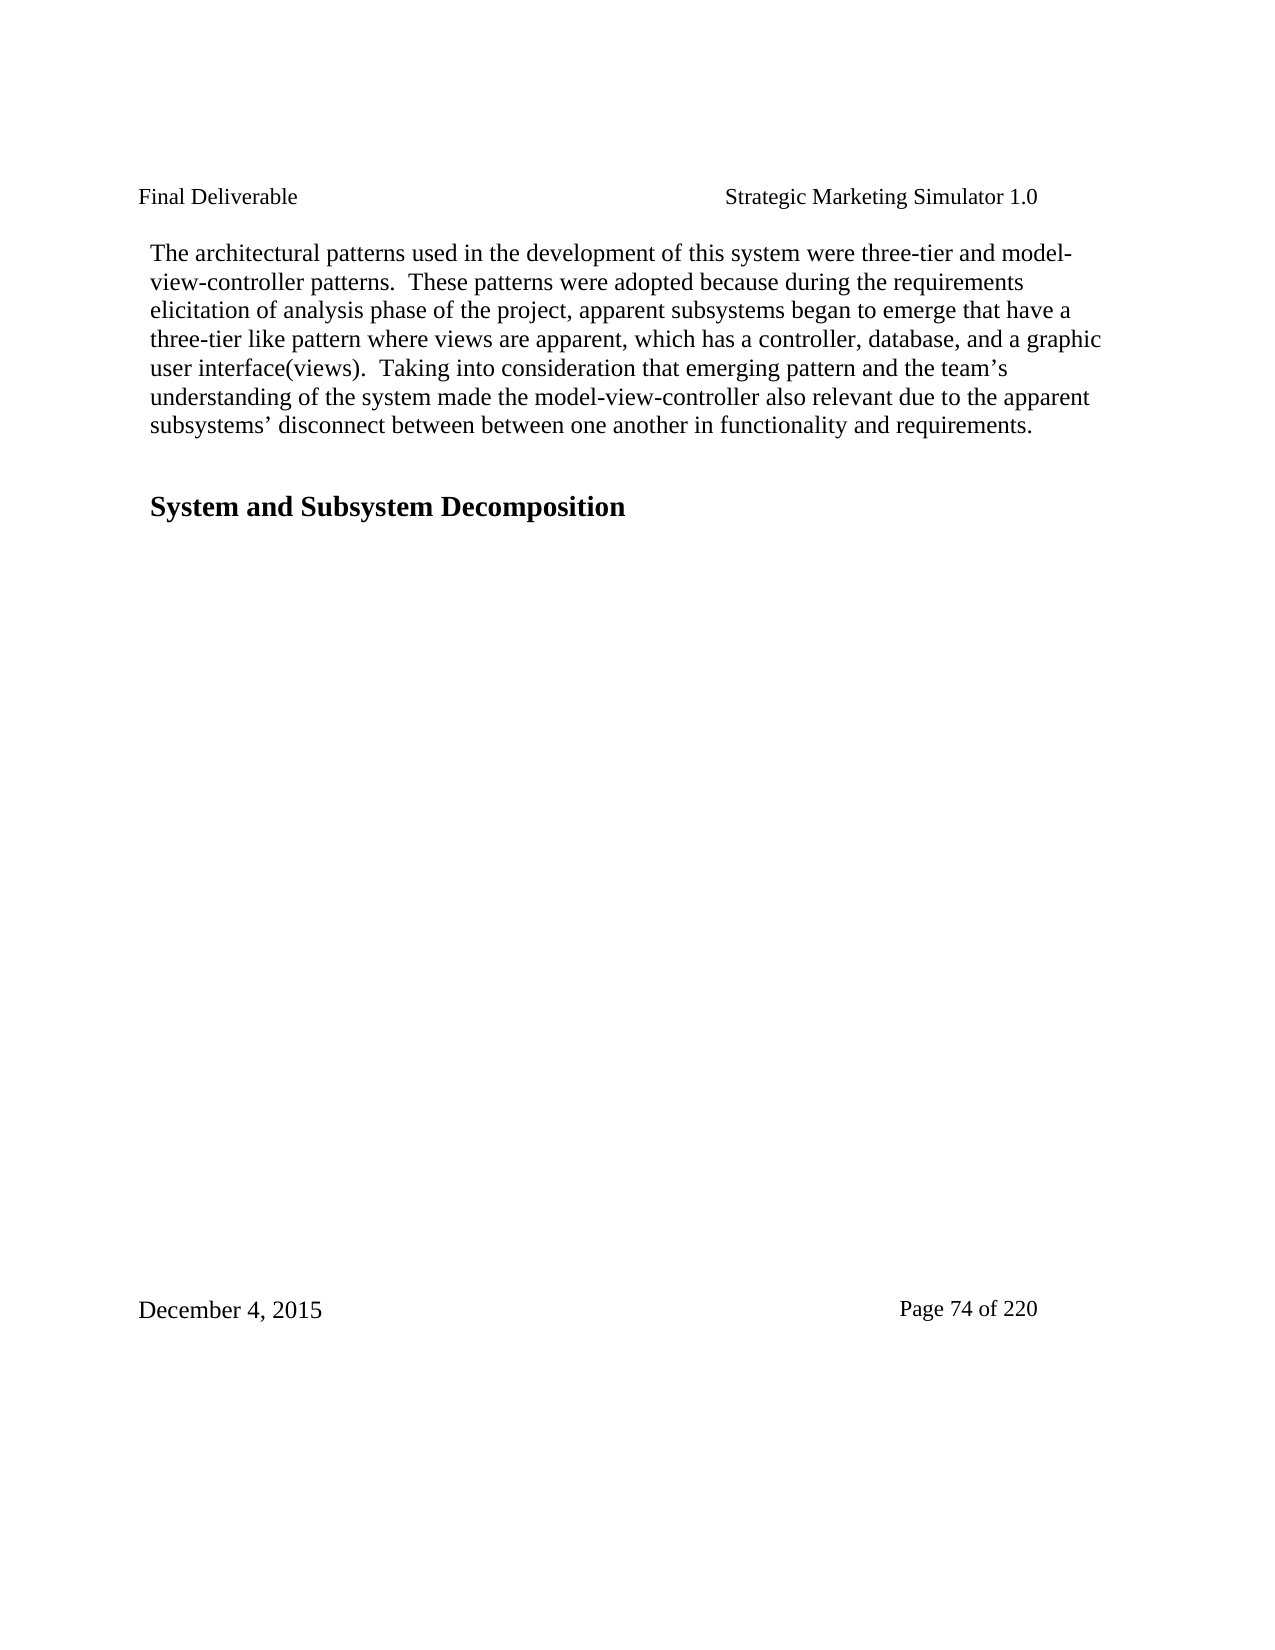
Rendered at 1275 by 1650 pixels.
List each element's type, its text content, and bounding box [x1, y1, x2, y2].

text The architectural patterns used in the development of this system were three-tier and model-view-controller patterns. These patterns were adopted because during the requirements elicitation of analysis phase of the project, apparent subsystems began to emerge that have a three-tier like pattern where views are apparent, which has a controller, database, and a graphic user interface(views). Taking into consideration that emerging pattern and the team’s understanding of the system made the model-view-controller also relevant due to the apparent subsystems’ disconnect between between one another in functionality and requirements. [150, 238, 1125, 439]
subtitle System and Subsystem Decomposition [150, 489, 1125, 522]
